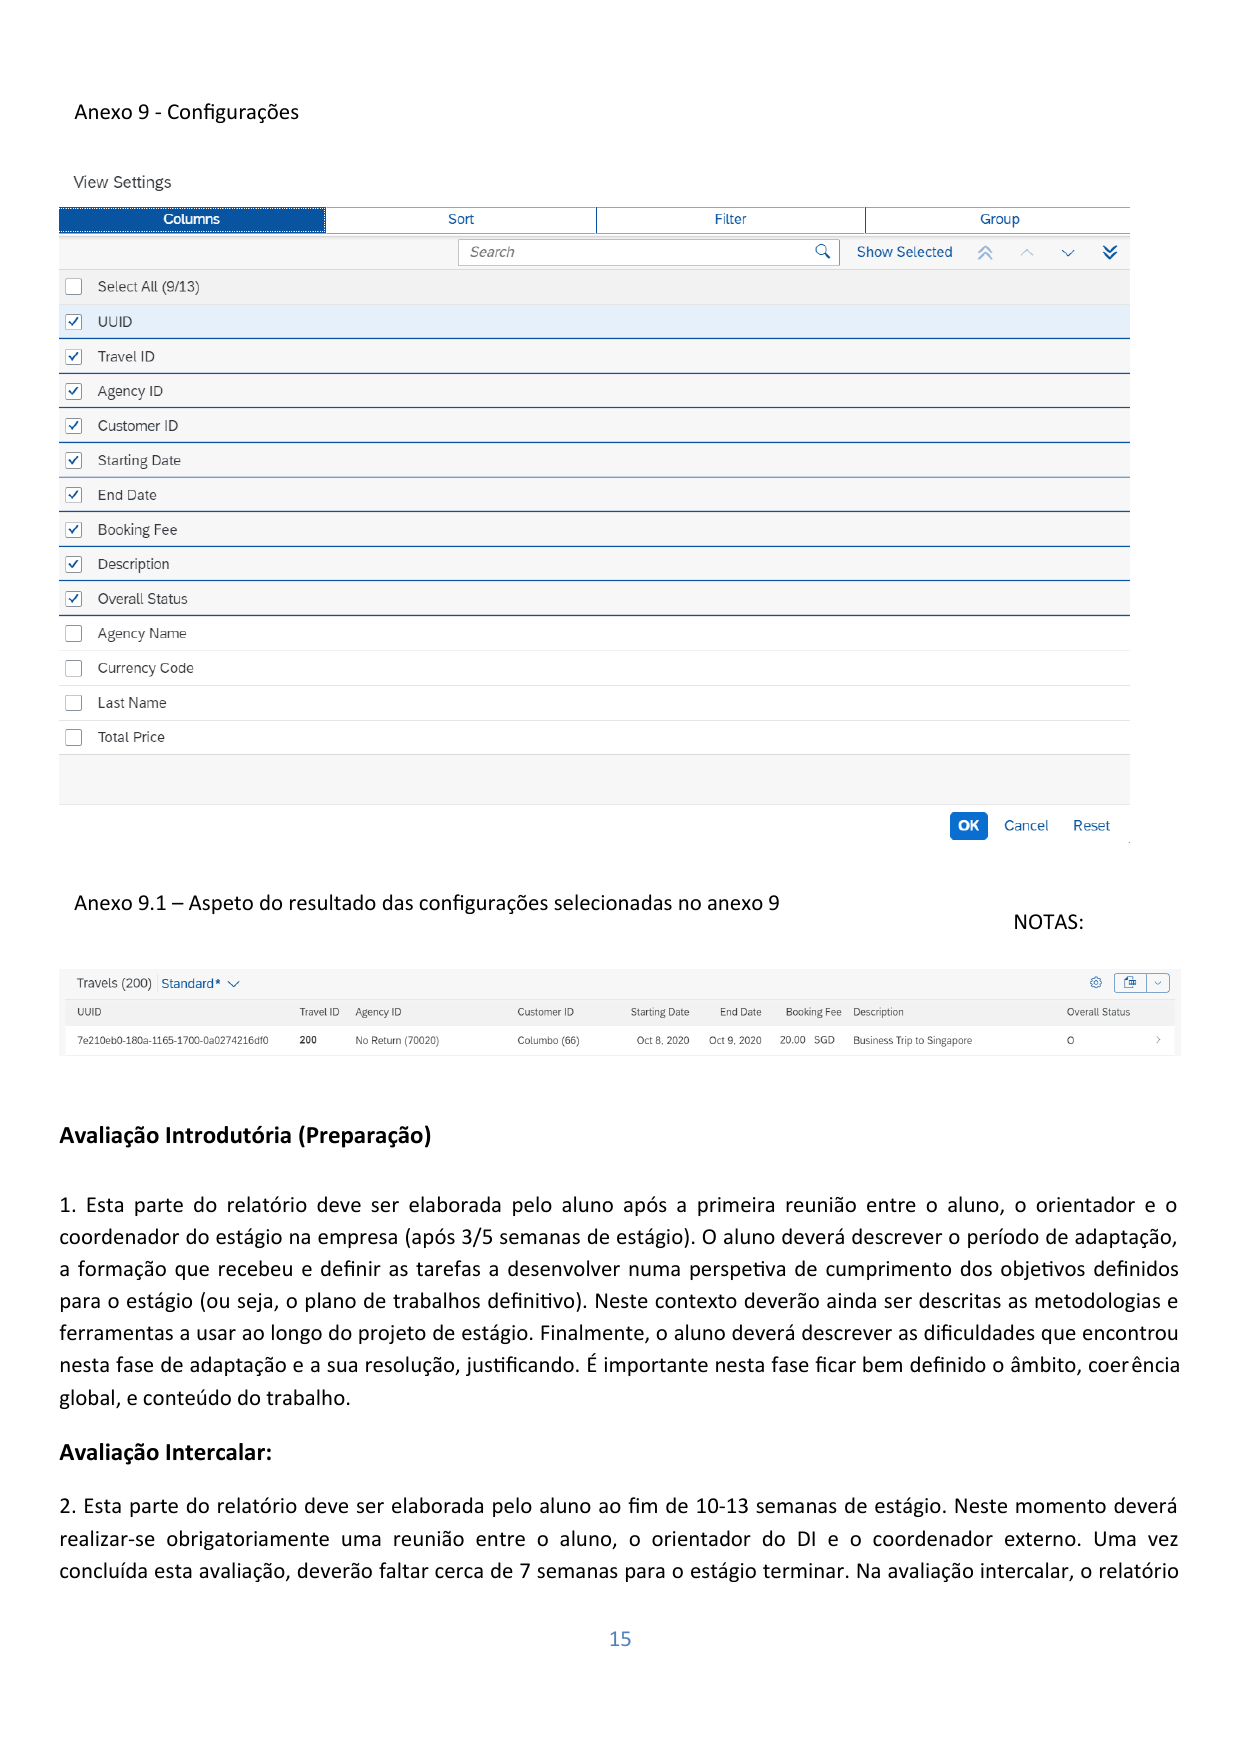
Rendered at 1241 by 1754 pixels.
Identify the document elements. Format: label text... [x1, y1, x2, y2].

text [59, 1492, 1181, 1584]
text NOTAS: [59, 907, 1181, 935]
picture [59, 163, 1130, 843]
text Avaliação Intercalar: [59, 1436, 1181, 1466]
text 1. Esta parte do relatório deve ser elaborada pelo aluno após a primeira reunião entre o aluno, o orientador e o coordenador do estágio na empresa (após 3/5 semanas de estágio). O aluno deverá descrever o período de adaptação, a formação que recebeu e definir as tarefas a desenvolver numa perspetiva de cumprimento dos objetivos definidos para o estágio (ou seja, o plano de trabalhos definitivo). Neste contexto deverão ainda ser descritas as metodologias e ferramentas a usar ao longo do projeto de estágio. Finalmente, o aluno deverá descrever as dificuldades que encontrou nesta fase de adaptação e a sua resolução, justificando. É importante nesta fase ficar bem definido o âmbito, coerência global, e conteúdo do trabalho. [59, 1190, 1181, 1411]
text Avaliação Introdutória (Preparação) [59, 1120, 1181, 1150]
picture [59, 969, 1182, 1056]
